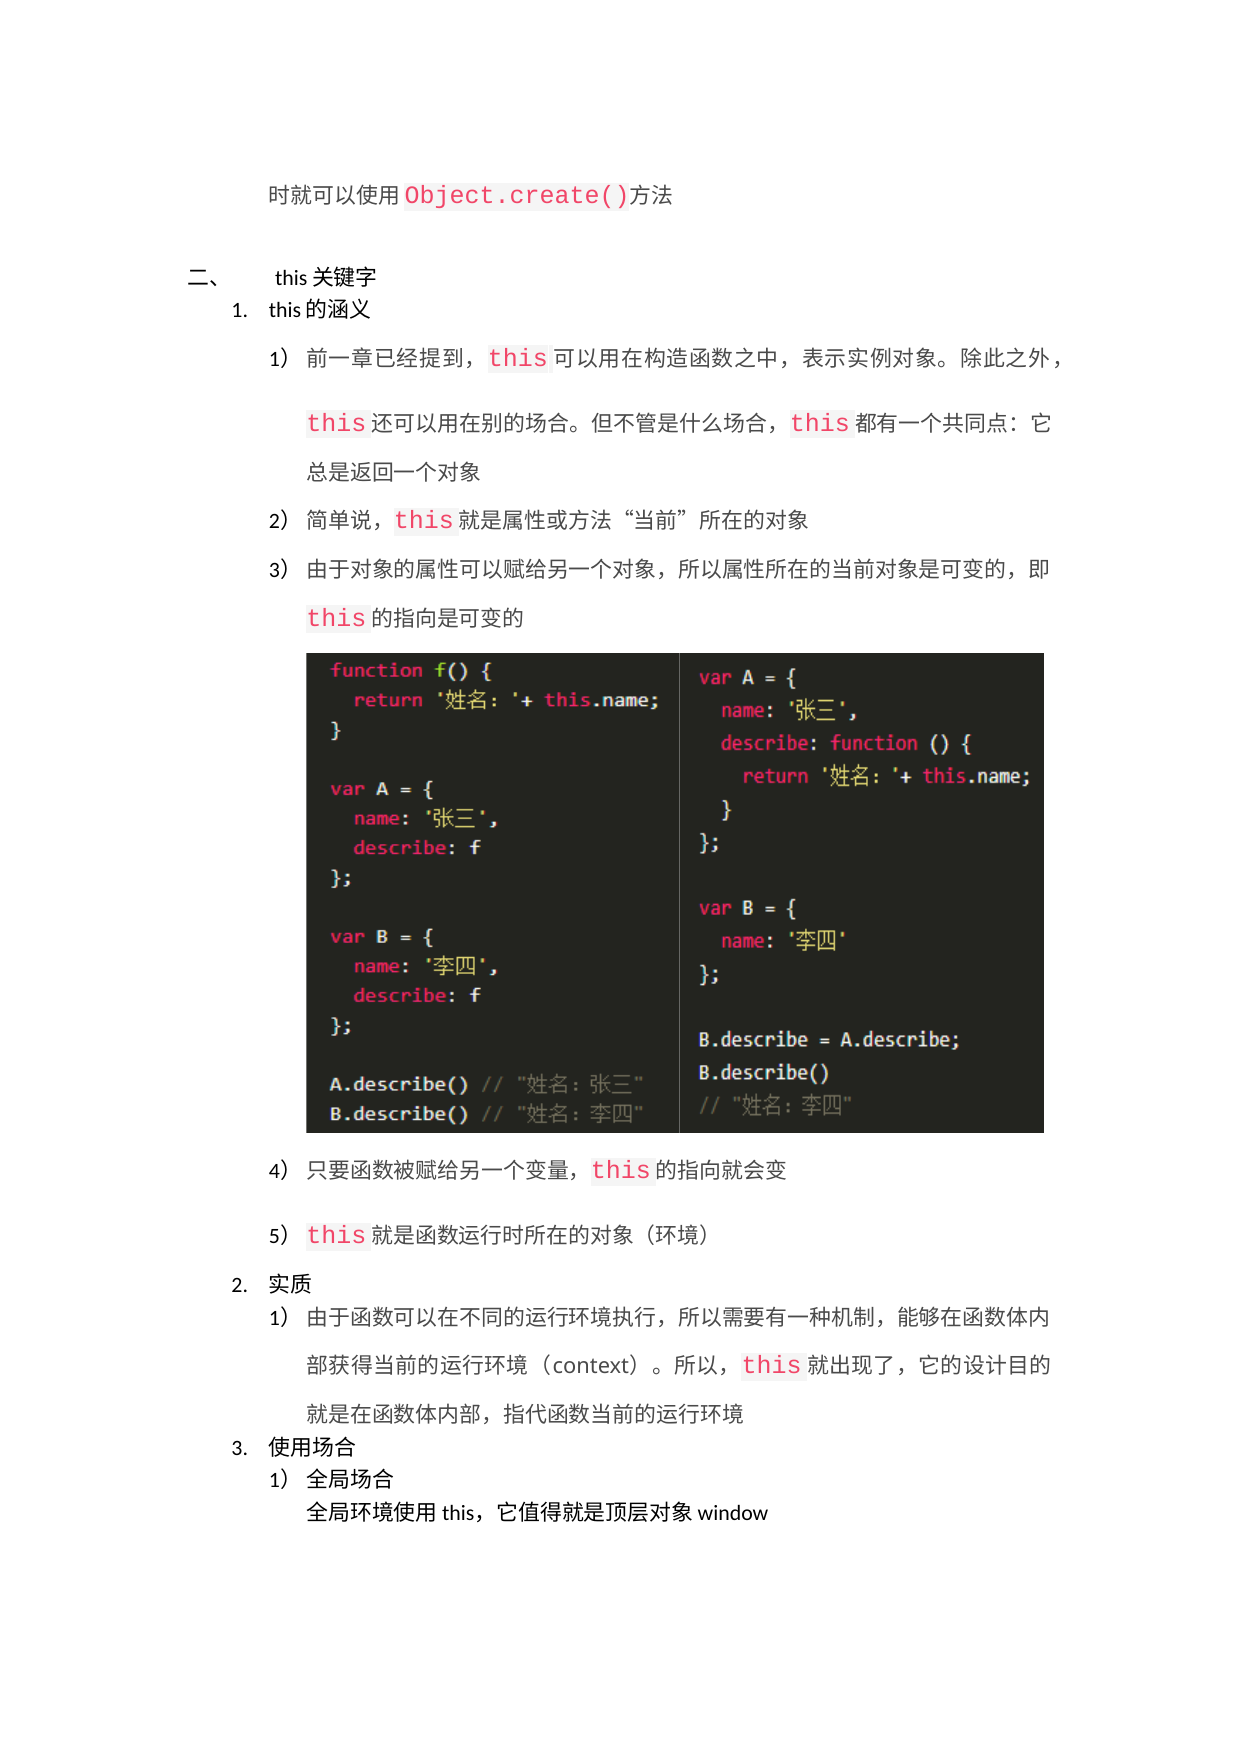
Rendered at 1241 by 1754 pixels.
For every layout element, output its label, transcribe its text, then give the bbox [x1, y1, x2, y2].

list 由于函数可以在不同的运行环境执行，所以需要有一种机制，能够在函数体内部获得当前的运行环境（context）。所以，this就出现了，它的设计目的就是在函数体内部，指代函数当前的运行环境 [269, 1299, 1053, 1429]
list this就是函数运行时所在的对象（环境） [269, 1202, 1053, 1267]
list 简单说，this就是属性或方法“当前”所在的对象 [269, 487, 1053, 552]
list 全局场合 [269, 1462, 1053, 1494]
list 使用场合 [231, 1429, 1053, 1462]
list 由于对象的属性可以赋给另一个对象，所以属性所在的当前对象是可变的，即this的指向是可变的 [269, 552, 1053, 649]
list this关键字 [187, 259, 1053, 292]
list 实质 [231, 1267, 1053, 1299]
list 只要函数被赋给另一个变量，this的指向就会变 [269, 1137, 1053, 1202]
list 构造函数作为模板，可以生成实例对象。但是，有时拿不到构造函数，只能拿到一个现有的对象。我们希望以这个现有的对象作为模板，生成新的实例对象，这时就可以使用Object.create()方法 [269, 162, 1053, 227]
list 全局环境使用this，它值得就是顶层对象window [306, 1494, 1053, 1527]
picture [306, 653, 1044, 1133]
list this的涵义 [231, 292, 1053, 324]
list 前一章已经提到，this可以用在构造函数之中，表示实例对象。除此之外，this还可以用在别的场合。但不管是什么场合，this都有一个共同点：它总是返回一个对象 [269, 324, 1053, 487]
